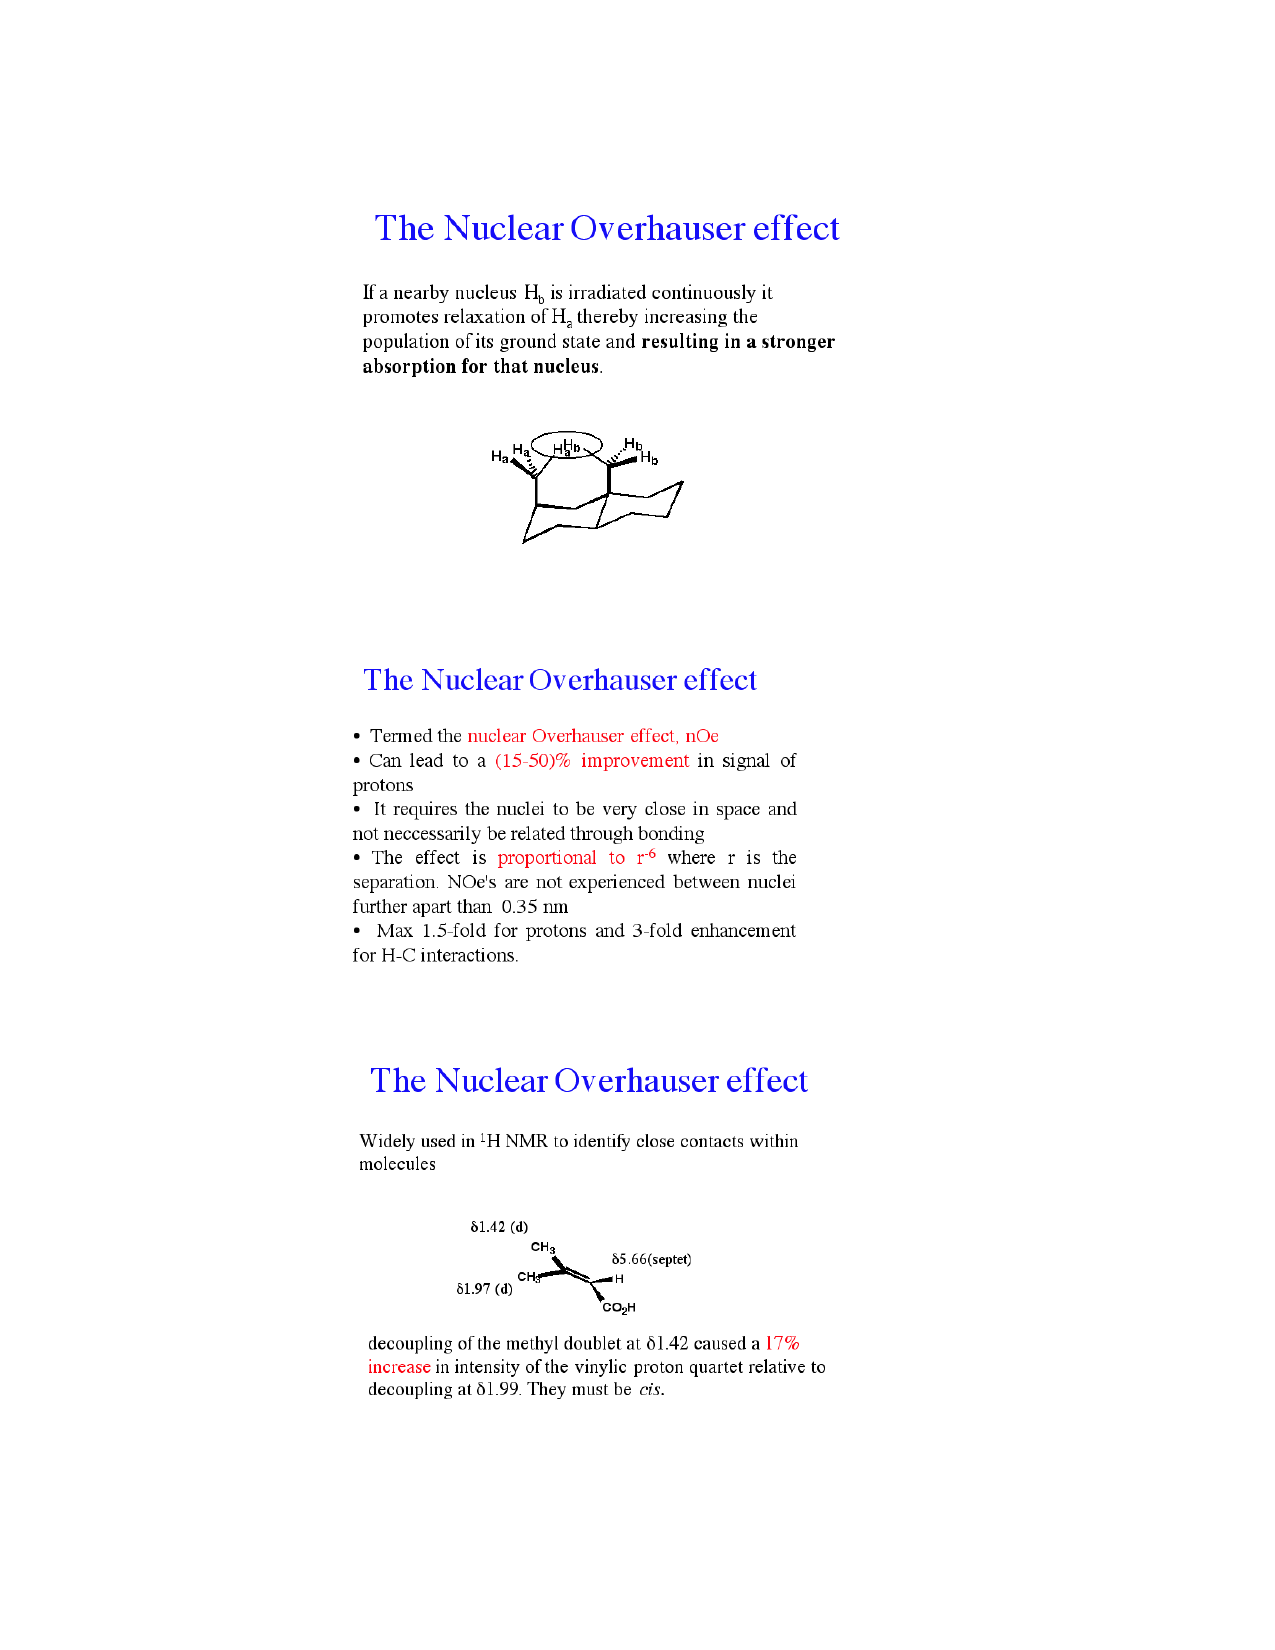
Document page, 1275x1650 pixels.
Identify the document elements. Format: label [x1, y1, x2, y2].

picture [300, 613, 819, 1003]
picture [300, 1007, 877, 1440]
picture [300, 150, 913, 610]
